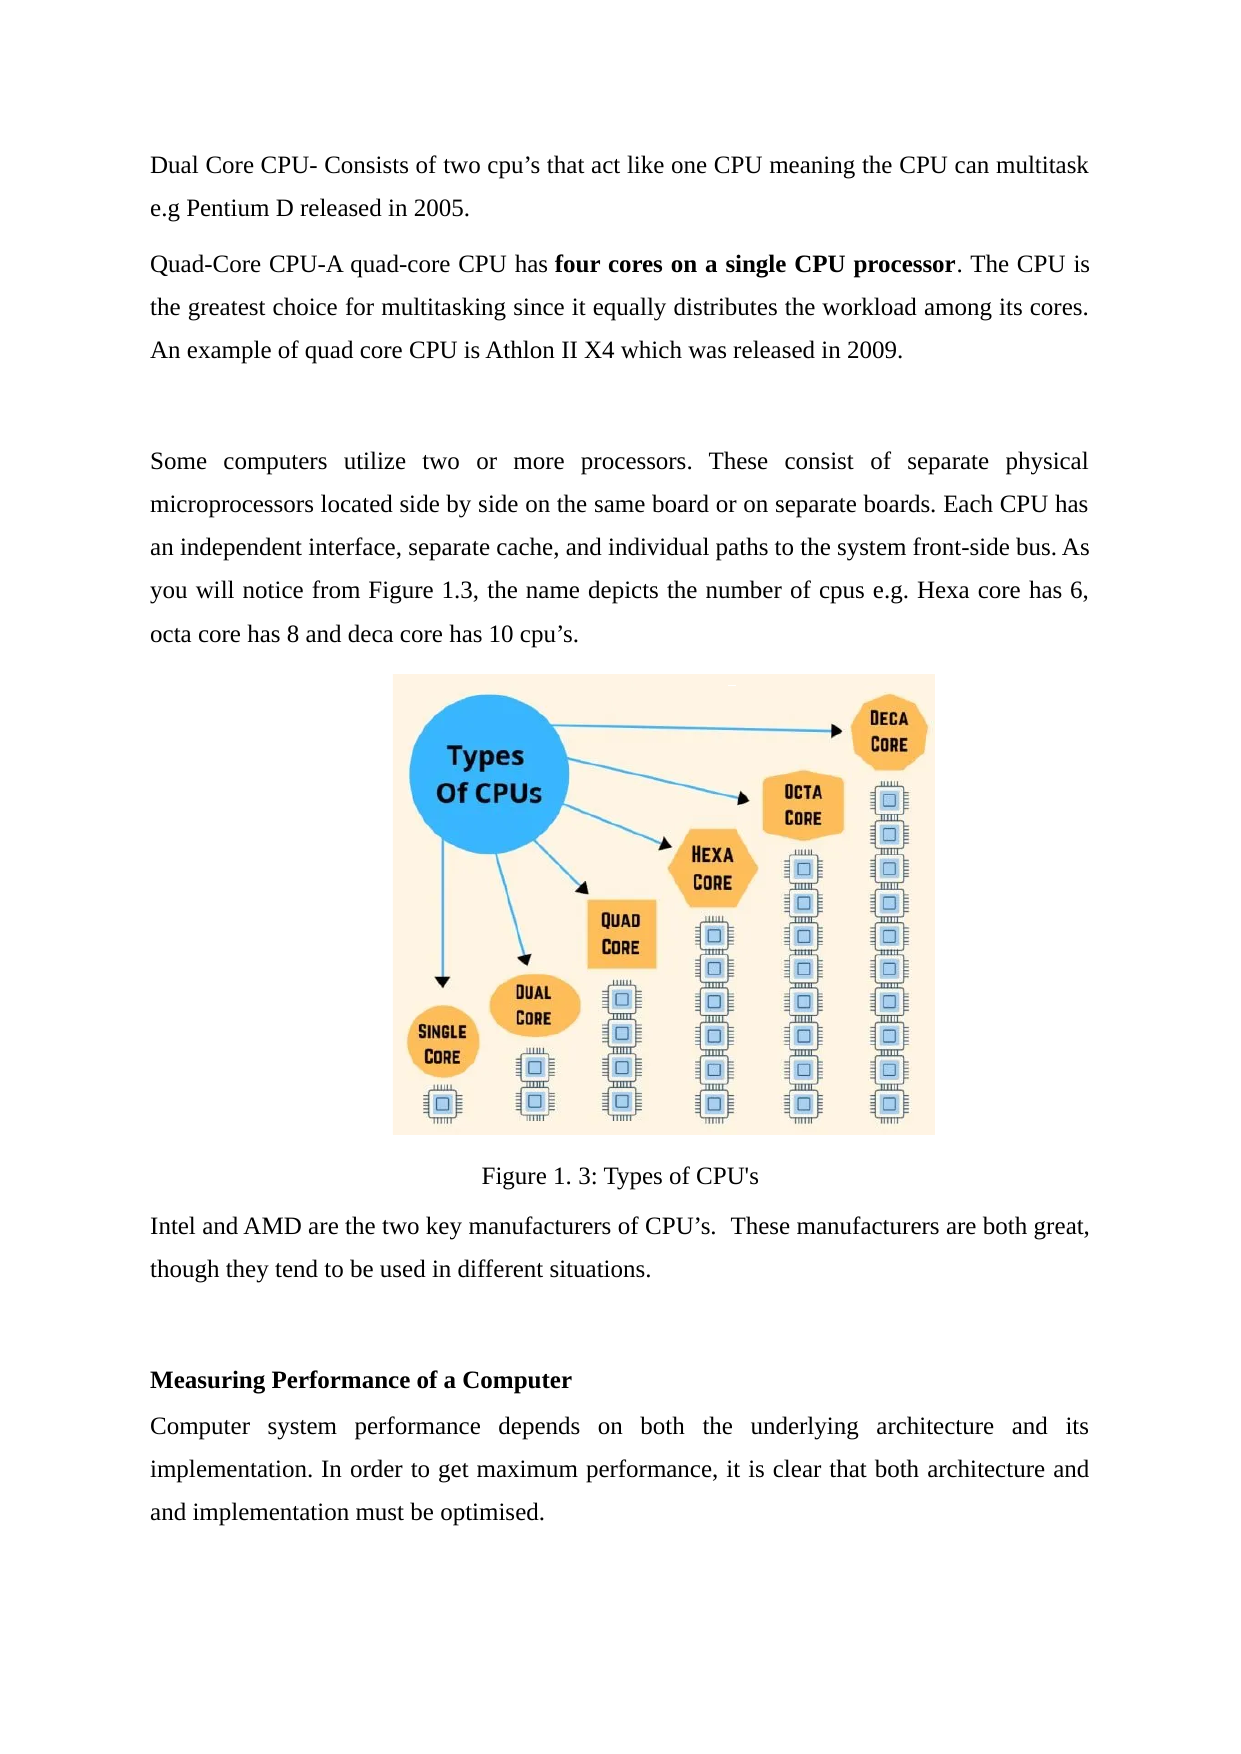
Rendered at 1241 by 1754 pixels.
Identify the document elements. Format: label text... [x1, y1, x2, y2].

text Quad-Core CPU-A quad-core CPU has four cores on a single CPU processor. The CPU is the greatest choice for multitasking since it equally distributes the workload among its cores. An example of quad core CPU is Athlon II X4 which was released in 2009. [150, 249, 1090, 364]
text Some computers utilize two or more processors. These consist of separate physical microprocessors located side by side on the same board or on separate boards. Each CPU has an independent interface, separate cache, and individual paths to the system front-side bus. As you will notice from Figure 1.3, the name depicts the number of cpus e.g. Hexa core has 6, octa core has 8 and deca core has 10 cpu’s. [150, 446, 1090, 647]
text Intel and AMD are the two key manufacturers of CPU’s. These manufacturers are both great, though they tend to be used in different situations. [150, 1211, 1090, 1283]
text Dual Core CPU- Consists of two cpu’s that act like one CPU meaning the CPU can multitask e.g Pentium D released in 2005. [150, 150, 1090, 222]
text Computer system performance depends on both the underlying architecture and its implementation. In order to get maximum performance, it is clear that both architecture and and implementation must be optimised. [150, 1411, 1090, 1526]
text Measuring Performance of a Computer [150, 1365, 1090, 1394]
text Figure 1. 3: Types of CPU's [150, 1161, 1090, 1190]
